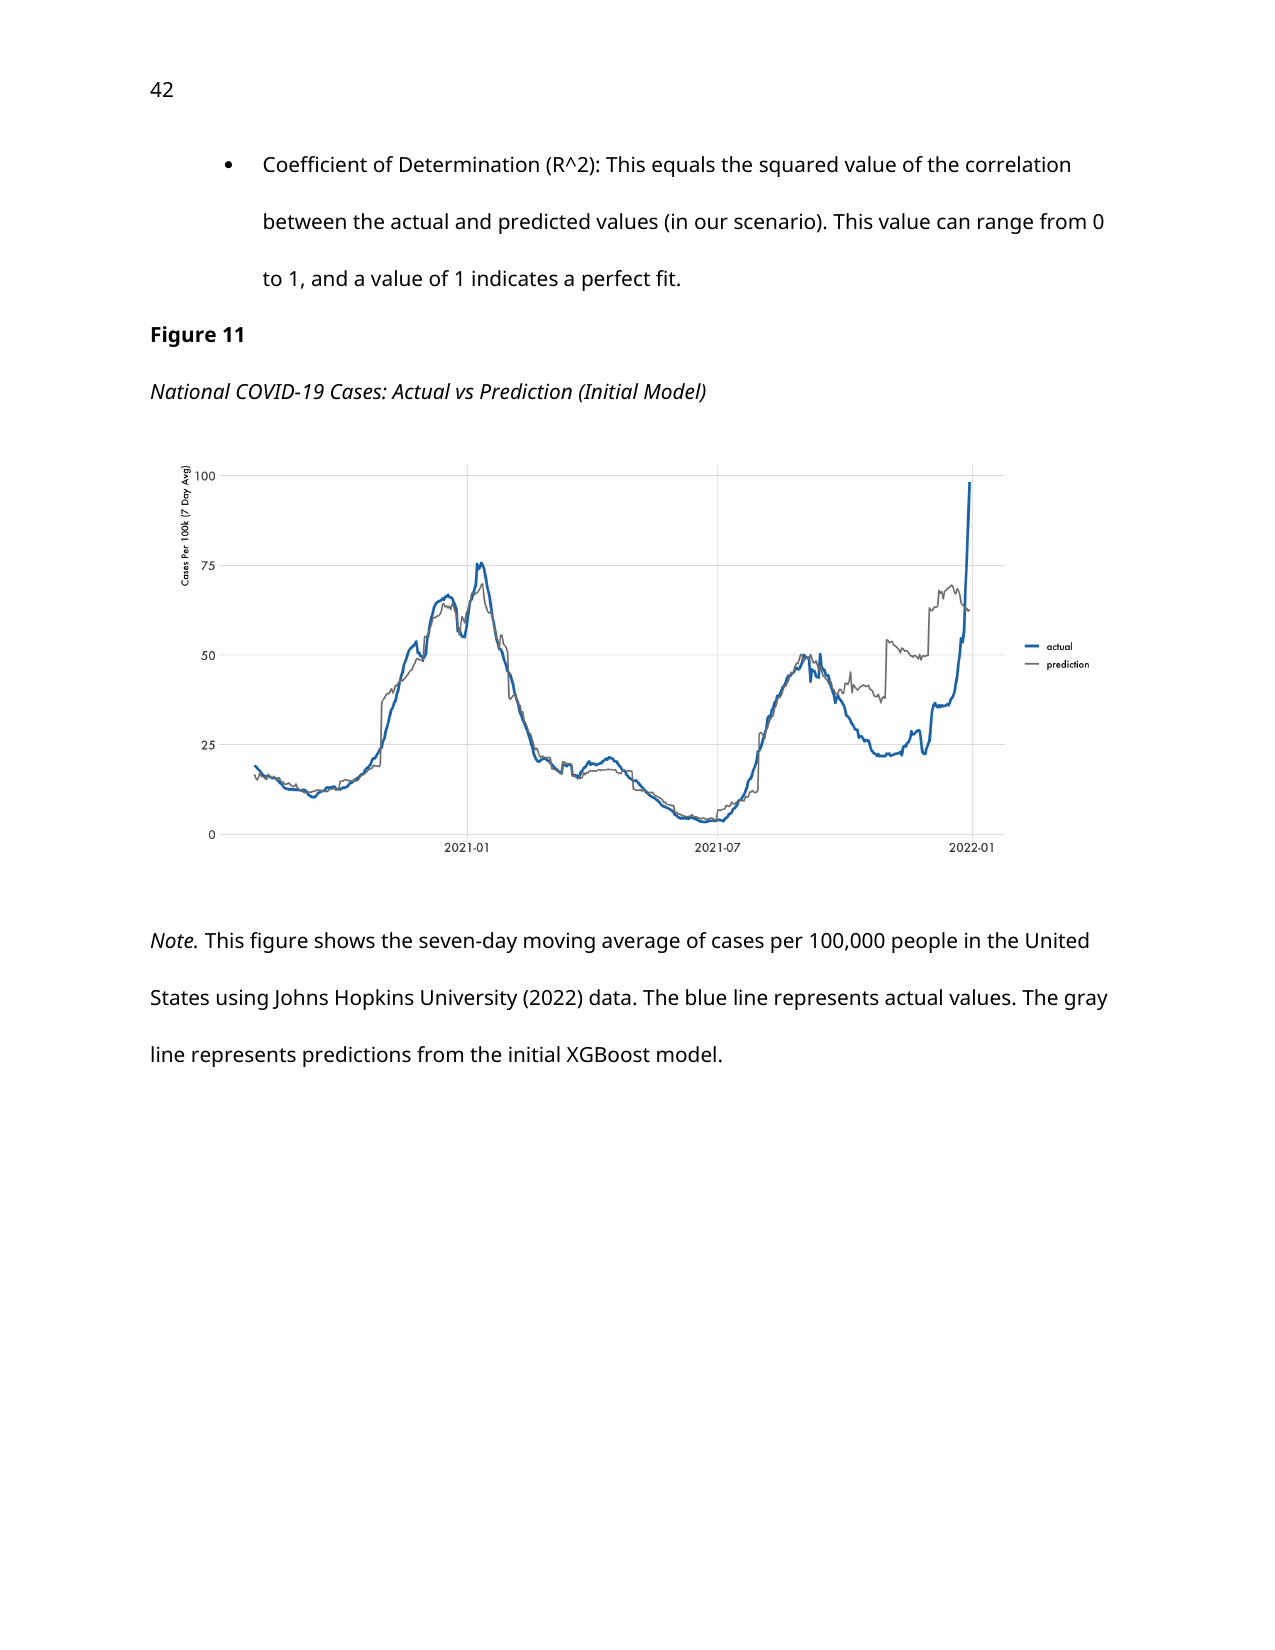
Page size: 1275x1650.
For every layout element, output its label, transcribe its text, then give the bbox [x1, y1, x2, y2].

picture [150, 434, 1125, 898]
text Figure 11 [150, 321, 1125, 349]
text National COVID-19 Cases: Actual vs Prediction (Initial Model)Note. This figure shows the seven-day moving average of cases per 100,000 people in the United States using Johns Hopkins University (2022) data. The blue line represents actual values. The gray line represents predictions from the initial XGBoost model. [150, 898, 1125, 1068]
text National COVID-19 Cases: Actual vs Prediction (Initial Model)Note. This figure shows the seven-day moving average of cases per 100,000 people in the United States using Johns Hopkins University (2022) data. The blue line represents actual values. The gray line represents predictions from the initial XGBoost model. [150, 377, 1125, 434]
list Coefficient of Determination (R^2): This equals the squared value of the correlation between the actual and predicted values (in our scenario). This value can range from 0 to 1, and a value of 1 indicates a perfect fit. [225, 150, 1125, 292]
